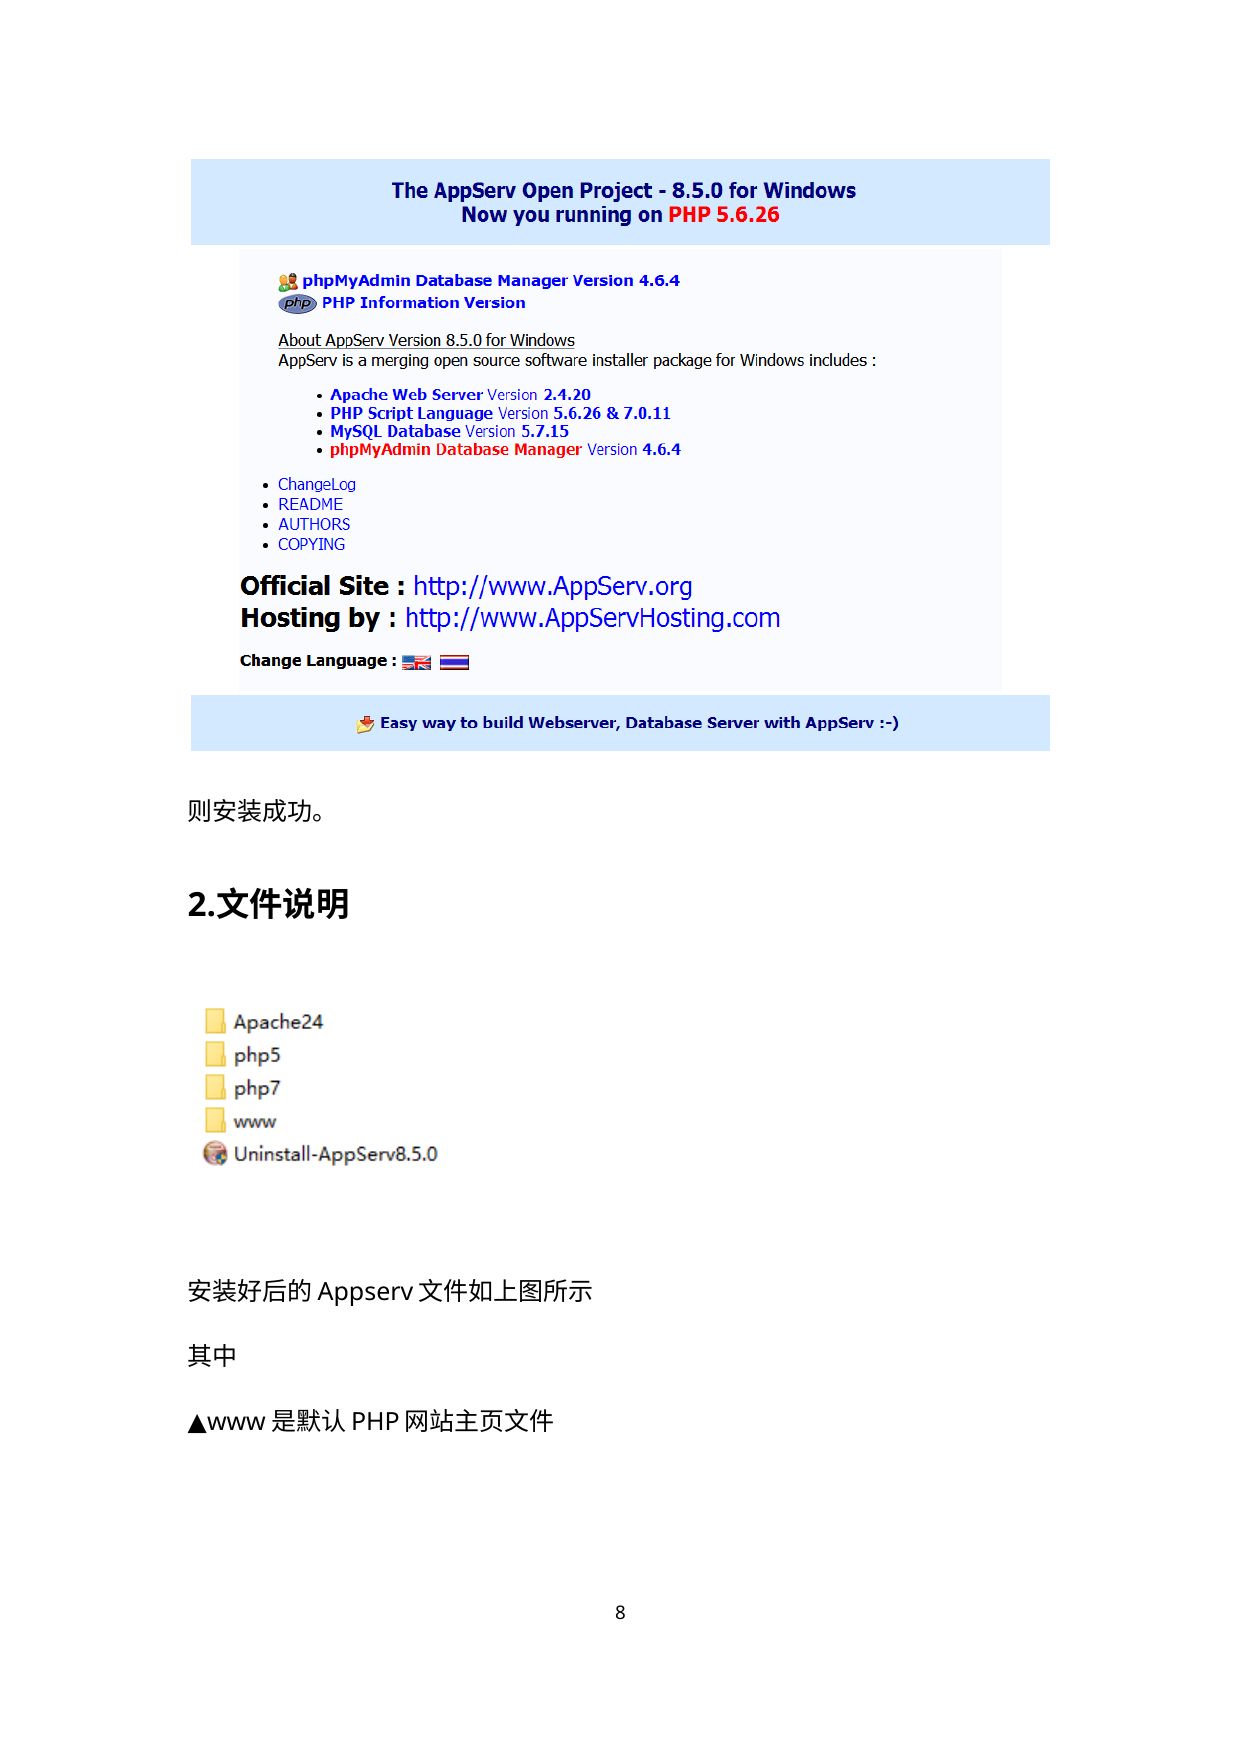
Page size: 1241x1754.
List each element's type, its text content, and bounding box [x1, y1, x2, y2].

picture [187, 159, 1053, 751]
text 其中 [187, 1322, 1053, 1387]
text 安装好后的Appserv文件如上图所示 [187, 1257, 1053, 1322]
text 则安装成功。 [187, 777, 1053, 842]
text ▲www是默认PHP网站主页文件 [187, 1387, 1053, 1452]
picture [187, 996, 466, 1235]
text 2.文件说明 [187, 869, 1053, 934]
